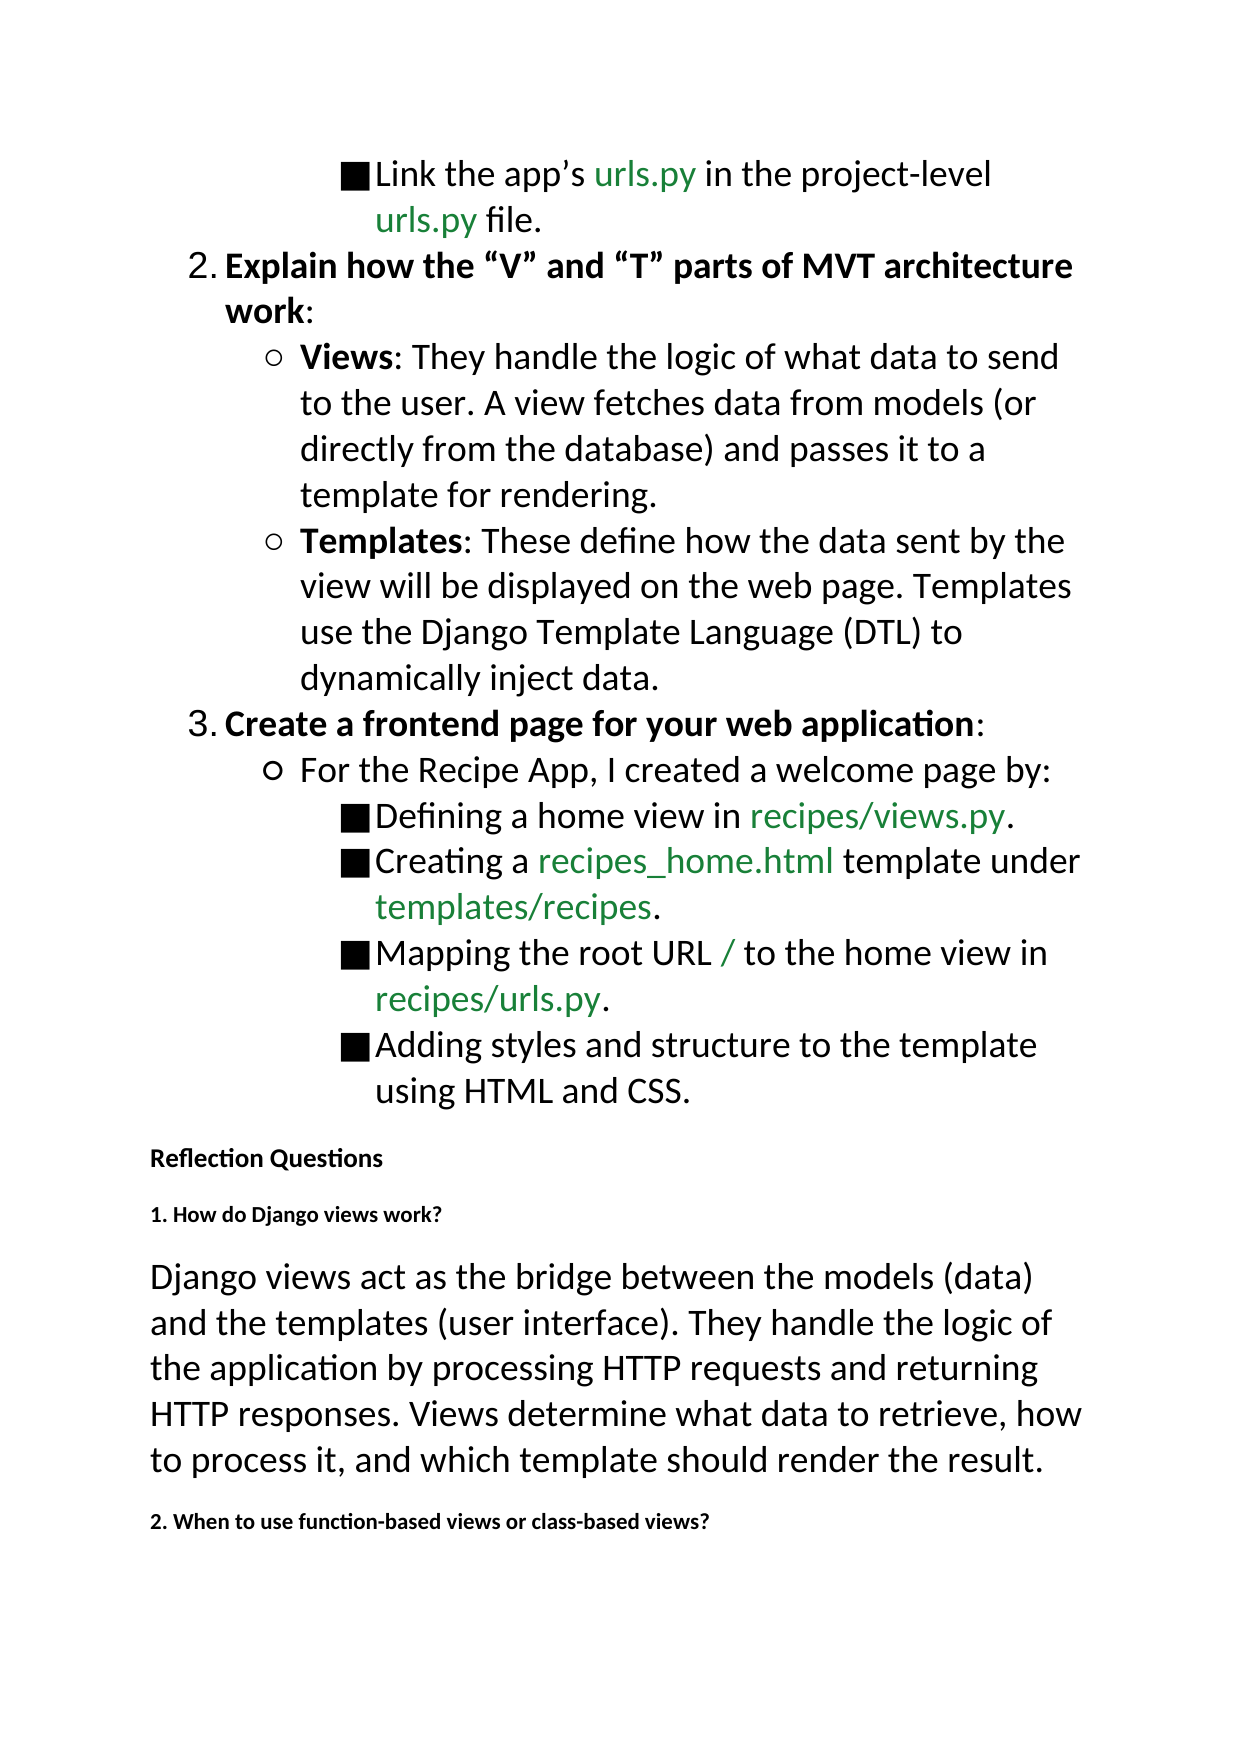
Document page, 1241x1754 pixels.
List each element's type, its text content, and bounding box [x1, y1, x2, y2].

list Link the app’s urls.py in the project-level urls.py file. [337, 150, 1090, 242]
list Mapping the root URL / to the home view in recipes/urls.py. [337, 929, 1090, 1021]
subtitle 1. How do Django views work? [150, 1200, 1090, 1228]
list Views: They handle the logic of what data to send to the user. A view fetches data from models (or directly from the database) and passes it to a template for rendering. [262, 333, 1090, 517]
list Explain how the “V” and “T” parts of MVT architecture work: [187, 242, 1090, 333]
list For the Recipe App, I created a welcome page by: [262, 746, 1090, 792]
text Django views act as the bridge between the models (data) and the templates (user interface). They handle the logic of the application by processing HTTP requests and returning HTTP responses. Views determine what data to retrieve, how to process it, and which template should render the result. [150, 1253, 1090, 1482]
list Create a frontend page for your web application: [187, 700, 1090, 746]
list Creating a recipes_home.html template under templates/recipes. [337, 837, 1090, 929]
subtitle Reflection Questions [150, 1142, 1090, 1175]
subtitle 2. When to use function-based views or class-based views? [150, 1507, 1090, 1535]
list Adding styles and structure to the template using HTML and CSS. [337, 1021, 1090, 1112]
list Templates: These define how the data sent by the view will be displayed on the web page. Templates use the Django Template Language (DTL) to dynamically inject data. [262, 517, 1090, 700]
list Defining a home view in recipes/views.py. [337, 792, 1090, 837]
